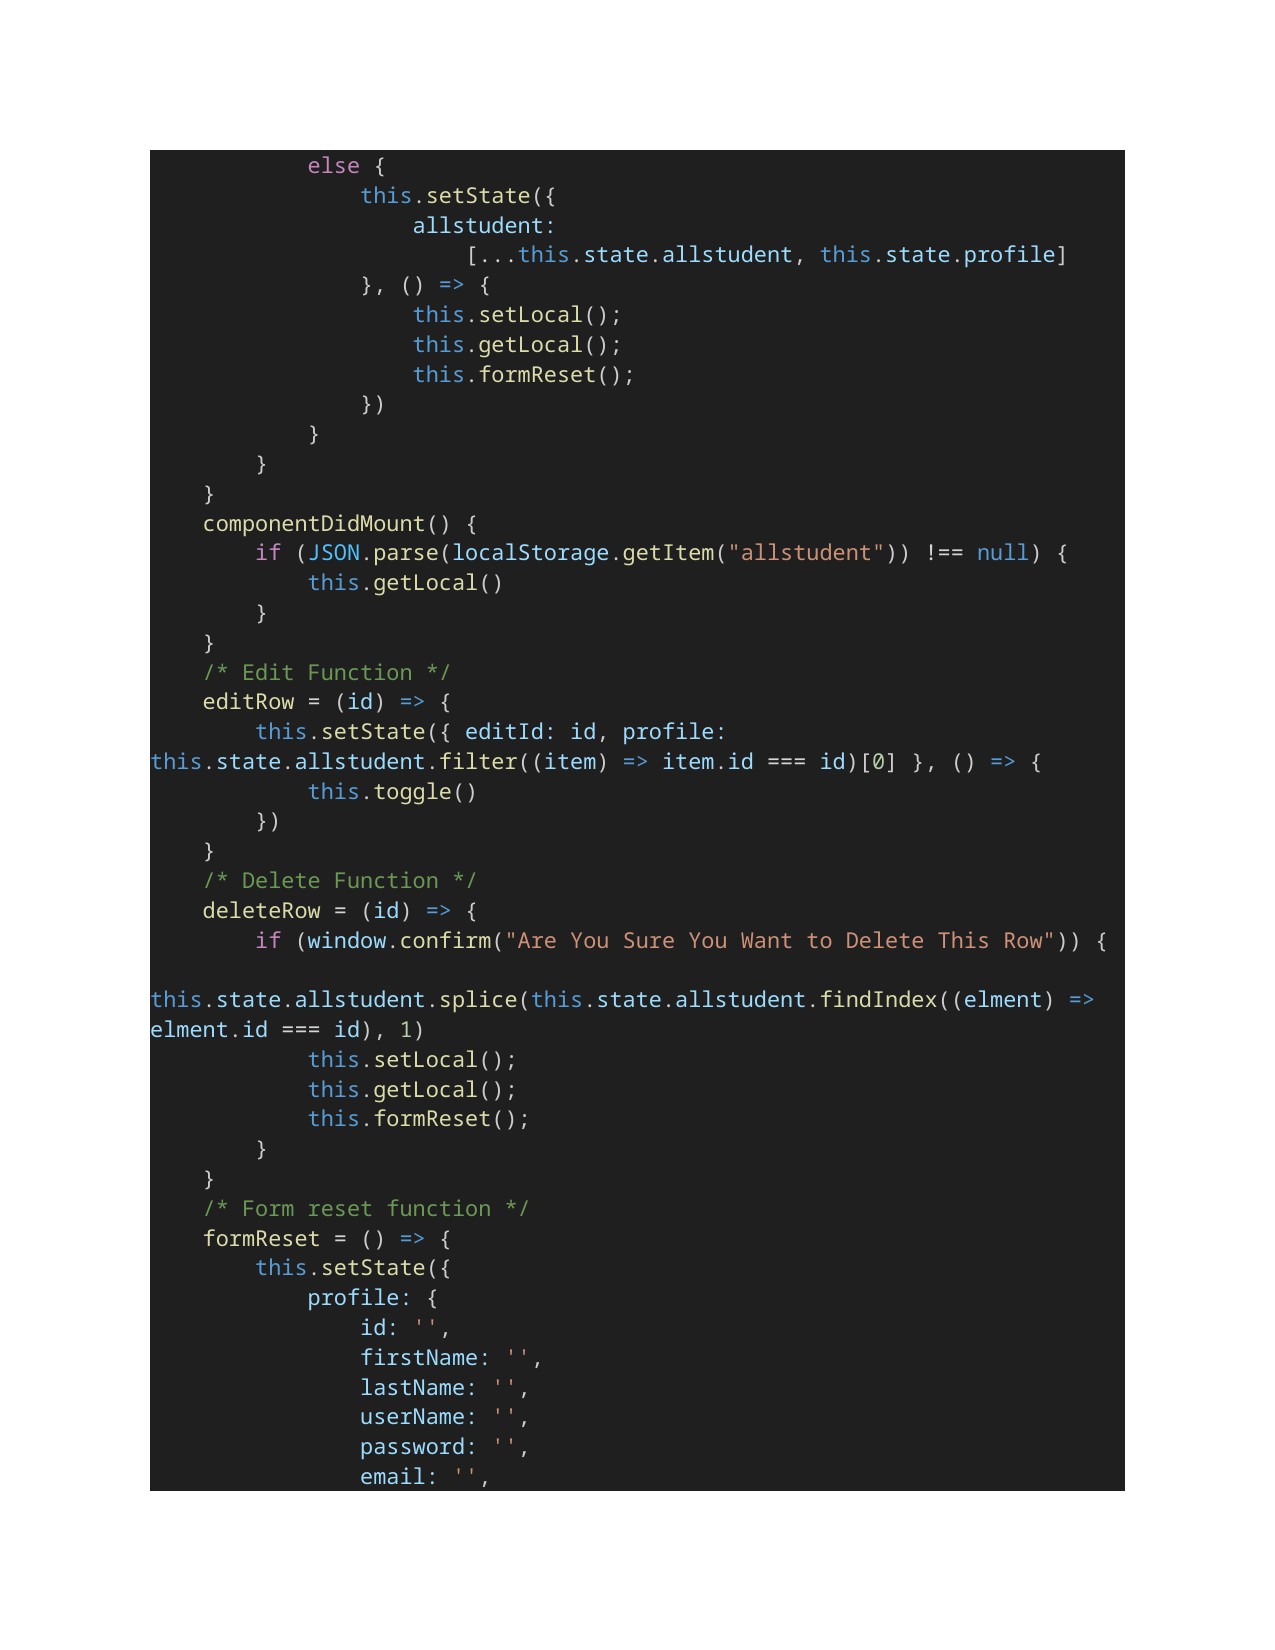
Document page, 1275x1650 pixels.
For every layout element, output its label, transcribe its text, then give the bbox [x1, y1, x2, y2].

text userName: '', [150, 1401, 1125, 1431]
text if (window.confirm("Are You Sure You Want to Delete This Row")) { [150, 924, 1125, 954]
text if (JSON.parse(localStorage.getItem("allstudent")) !== null) { [150, 537, 1125, 567]
text deleteRow = (id) => { [150, 895, 1125, 924]
text componentDidMount() { [150, 507, 1125, 537]
text } [150, 1163, 1125, 1193]
text } [150, 597, 1125, 627]
text this.setState({ editId: id, profile: this.state.allstudent.filter((item) => item.id === id)[0] }, () => { [150, 716, 1125, 776]
text } [150, 835, 1125, 865]
text /* Delete Function */ [150, 865, 1125, 895]
text formReset = () => { [150, 1222, 1125, 1252]
text }) [150, 805, 1125, 835]
text this.setState({ [150, 180, 1125, 209]
text this.getLocal(); [150, 1073, 1125, 1103]
text this.state.allstudent.splice(this.state.allstudent.findIndex((elment) => elment.id === id), 1) [150, 954, 1125, 1044]
text password: '', [150, 1431, 1125, 1461]
text } [150, 627, 1125, 656]
text /* Edit Function */ [150, 656, 1125, 686]
text firstName: '', [150, 1342, 1125, 1371]
text this.toggle() [150, 776, 1125, 805]
text profile: { [150, 1282, 1125, 1312]
text }, () => { [150, 269, 1125, 299]
text this.setLocal(); [150, 299, 1125, 329]
text allstudent: [150, 209, 1125, 239]
text this.setLocal(); [150, 1044, 1125, 1073]
text [...this.state.allstudent, this.state.profile] [150, 239, 1125, 269]
text } [150, 418, 1125, 448]
text } [150, 1133, 1125, 1163]
text } [150, 448, 1125, 478]
text this.getLocal() [150, 567, 1125, 597]
text this.formReset(); [150, 358, 1125, 388]
text editRow = (id) => { [150, 686, 1125, 716]
text lastName: '', [150, 1371, 1125, 1401]
text this.formReset(); [150, 1103, 1125, 1133]
text } [150, 478, 1125, 507]
text else { [150, 150, 1125, 180]
text }) [150, 388, 1125, 418]
text email: '', [150, 1461, 1125, 1491]
text this.getLocal(); [150, 329, 1125, 358]
text this.setState({ [150, 1252, 1125, 1282]
text /* Form reset function */ [150, 1193, 1125, 1222]
text id: '', [150, 1312, 1125, 1342]
